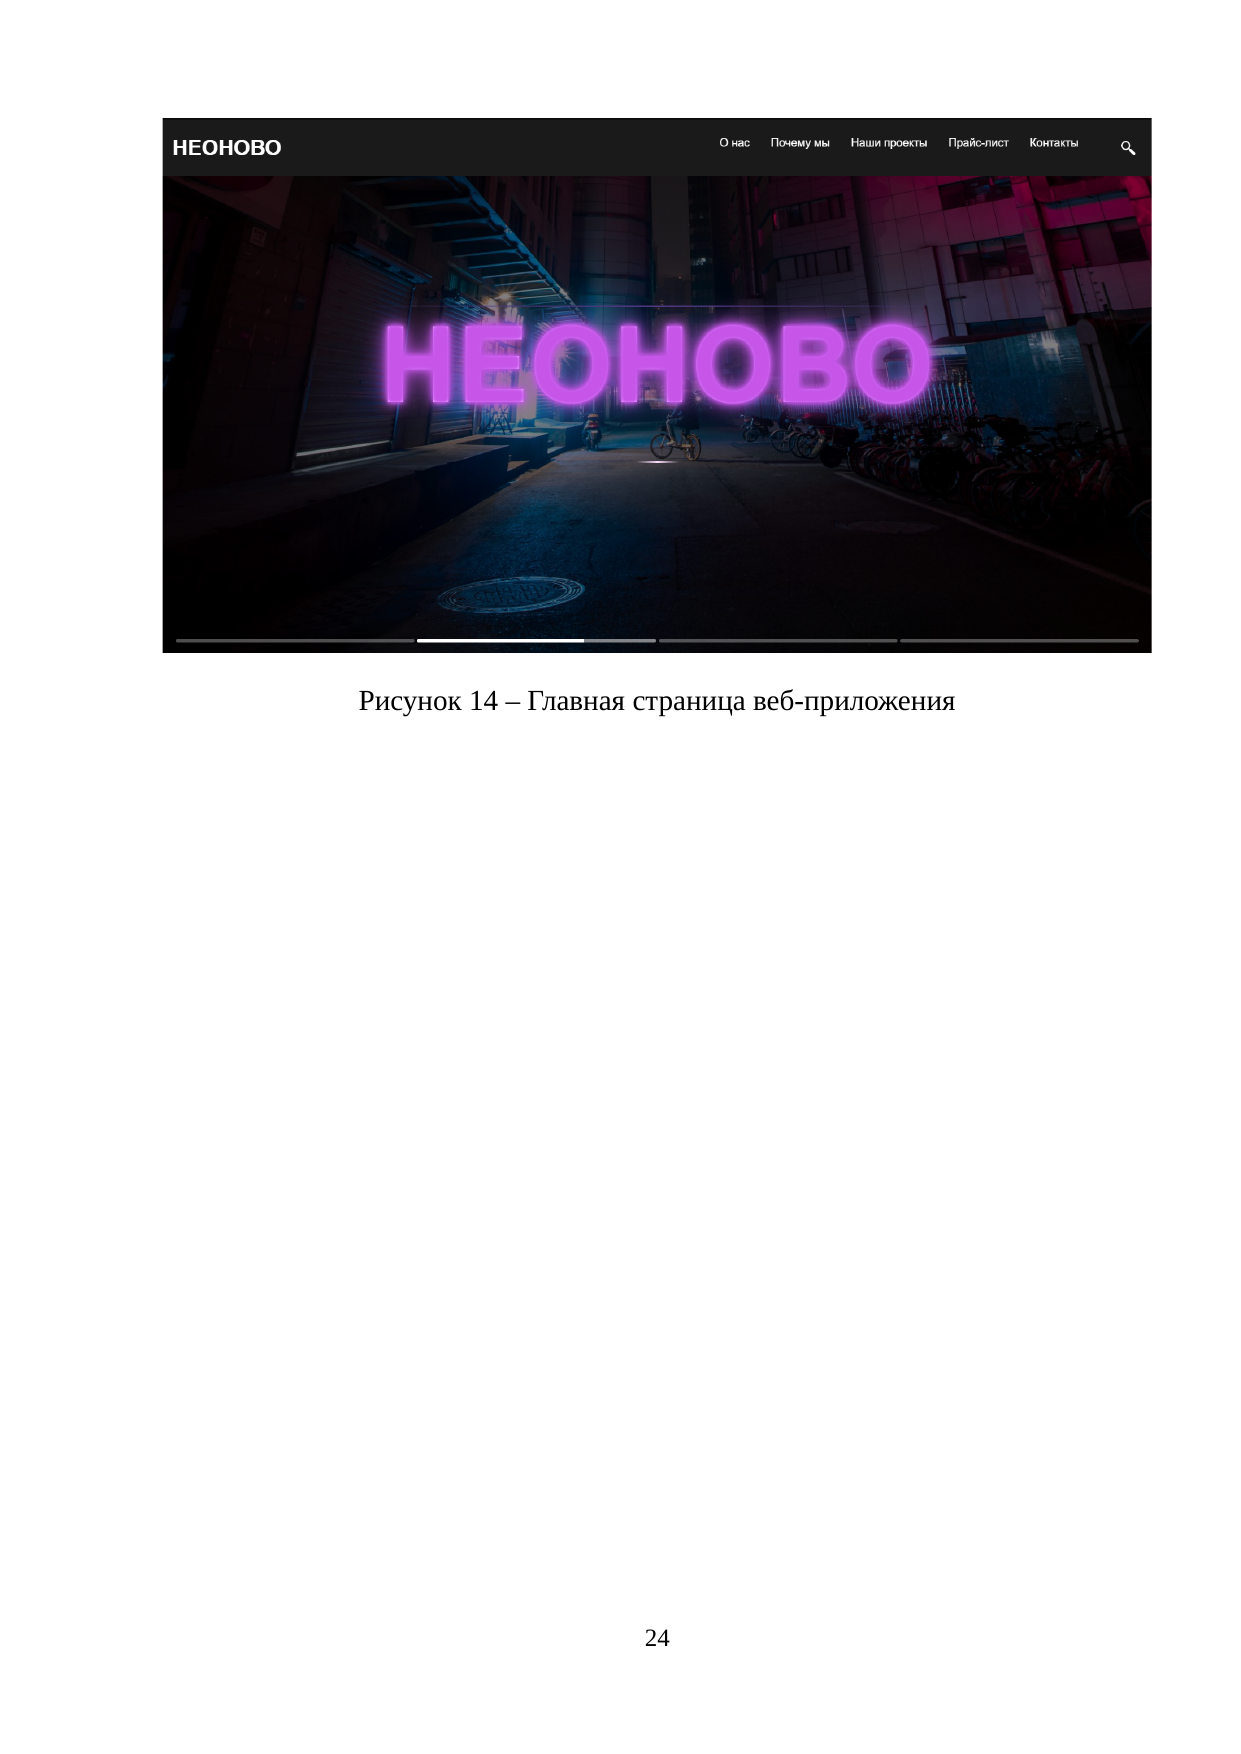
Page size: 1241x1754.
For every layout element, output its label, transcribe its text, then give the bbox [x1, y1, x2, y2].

text Рисунок 14 – Главная страница веб-приложения [162, 683, 1152, 717]
picture [162, 118, 1152, 653]
